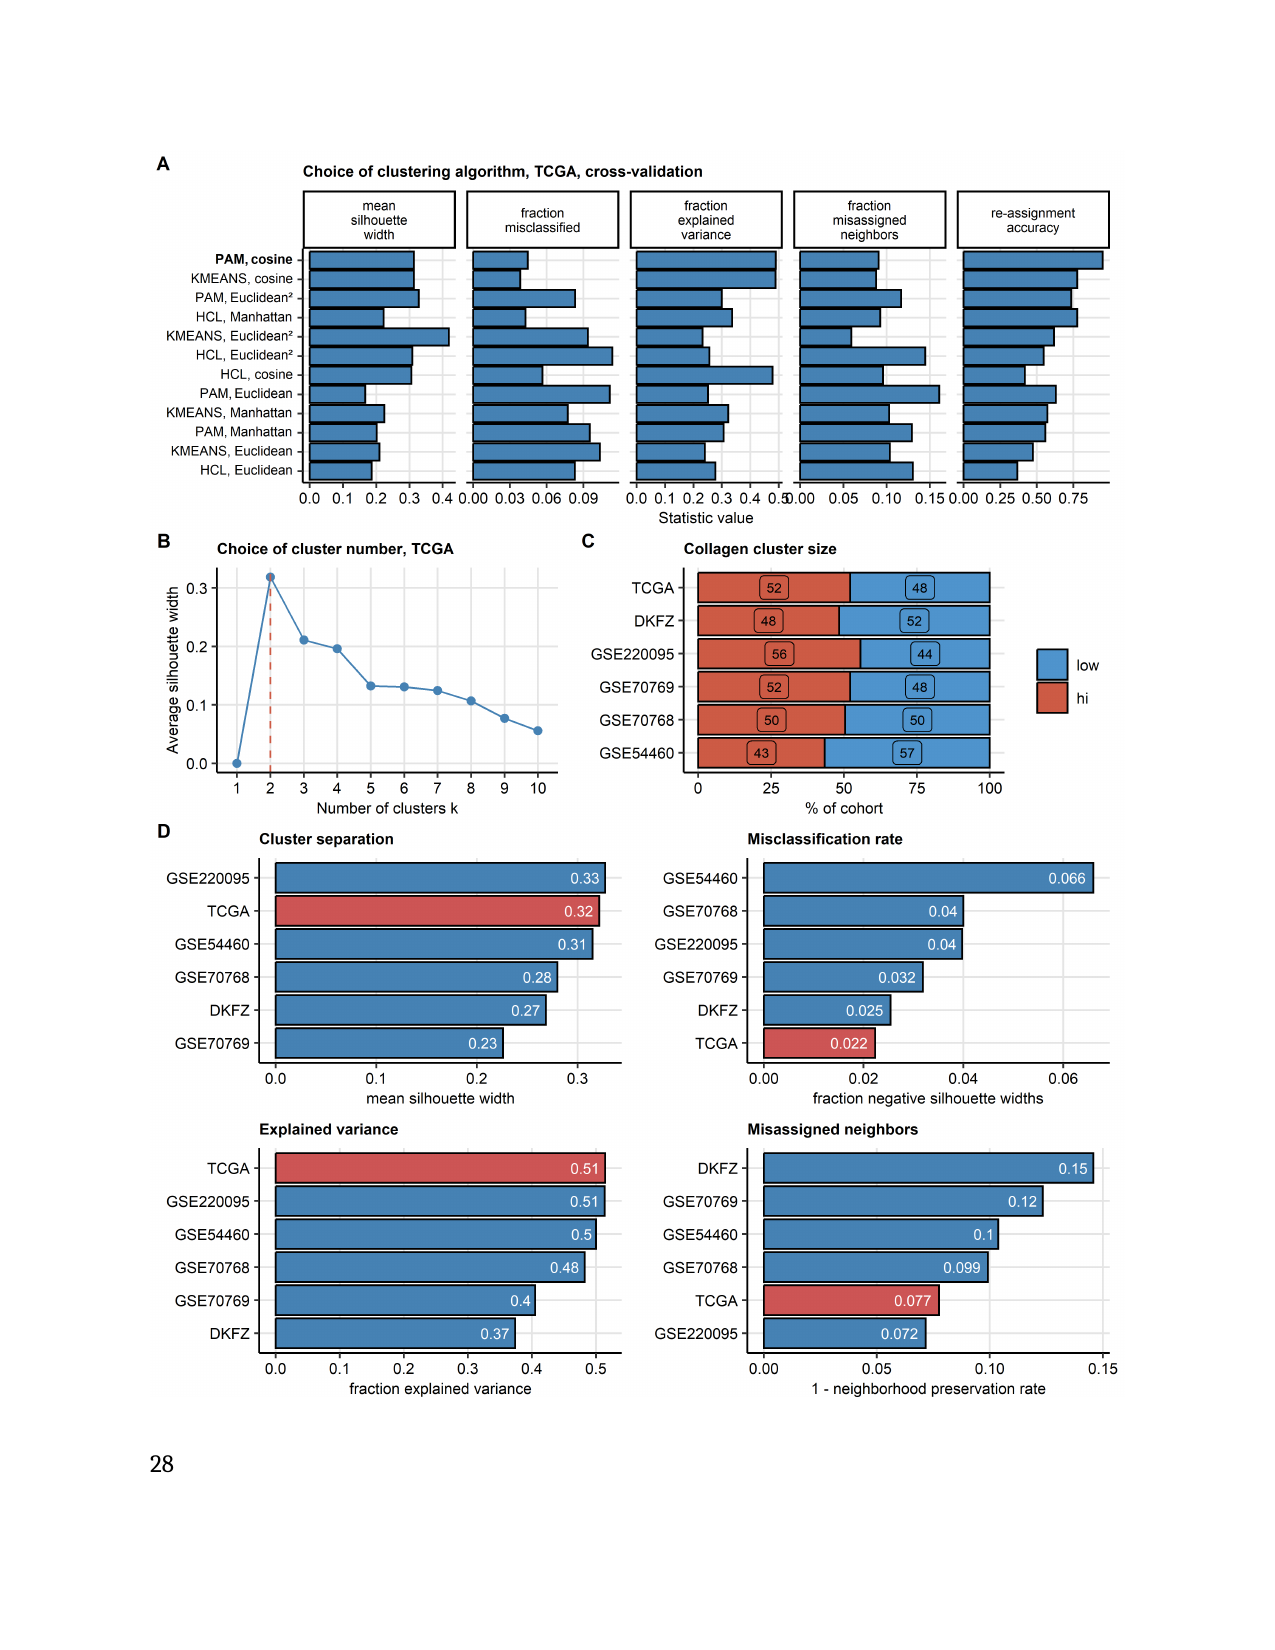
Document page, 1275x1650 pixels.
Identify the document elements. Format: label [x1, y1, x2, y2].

picture [150, 150, 1125, 1397]
